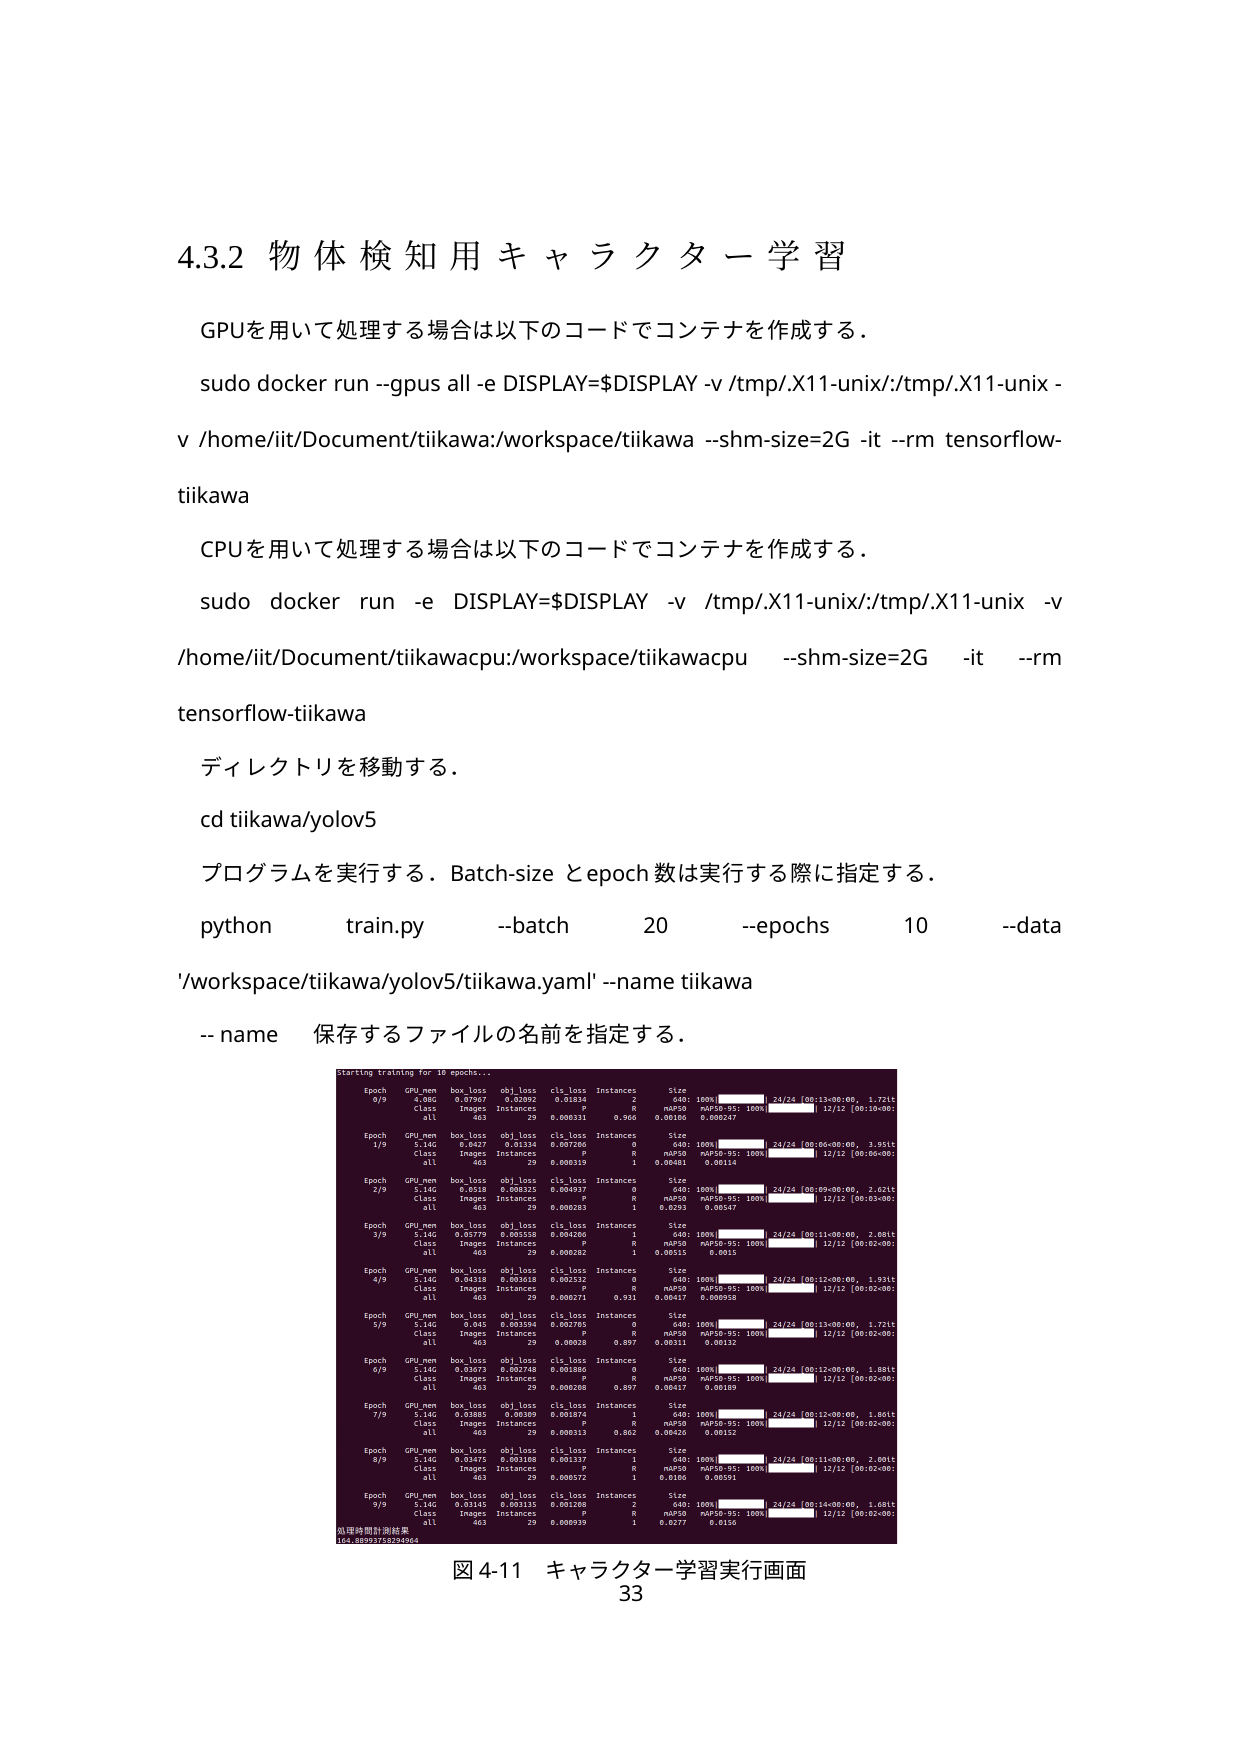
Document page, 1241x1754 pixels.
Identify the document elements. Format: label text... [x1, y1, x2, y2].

text sudo docker run --gpus all -e DISPLAY=$DISPLAY -v /tmp/.X11-unix/:/tmp/.X11-unix -v /home/iit/Document/tiikawa:/workspace/tiikawa --shm-size=2G -it --rm tensorflow-tiikawa [177, 364, 1063, 514]
text GPUを用いて処理する場合は以下のコードでコンテナを作成する． [177, 311, 1063, 348]
text プログラムを実行する．Batch-sizeとepoch数は実行する際に指定する． [177, 853, 1063, 890]
text ディレクトリを移動する． [177, 747, 1063, 784]
text -- name 保存するファイルの名前を指定する． [177, 1015, 1063, 1052]
text sudo docker run -e DISPLAY=$DISPLAY -v /tmp/.X11-unix/:/tmp/.X11-unix -v /home/iit/Document/tiikawacpu:/workspace/tiikawacpu --shm-size=2G -it --rm tensorflow-tiikawa [177, 582, 1063, 732]
text python train.py --batch 20 --epochs 10 --data '/workspace/tiikawa/yolov5/tiikawa.yaml' --name tiikawa [177, 906, 1063, 1000]
subtitle 物体検知用キャラクター学習 [133, 217, 1063, 292]
text CPUを用いて処理する場合は以下のコードでコンテナを作成する． [177, 529, 1063, 566]
text cd tiikawa/yolov5 [177, 800, 1063, 838]
picture [336, 1069, 898, 1544]
